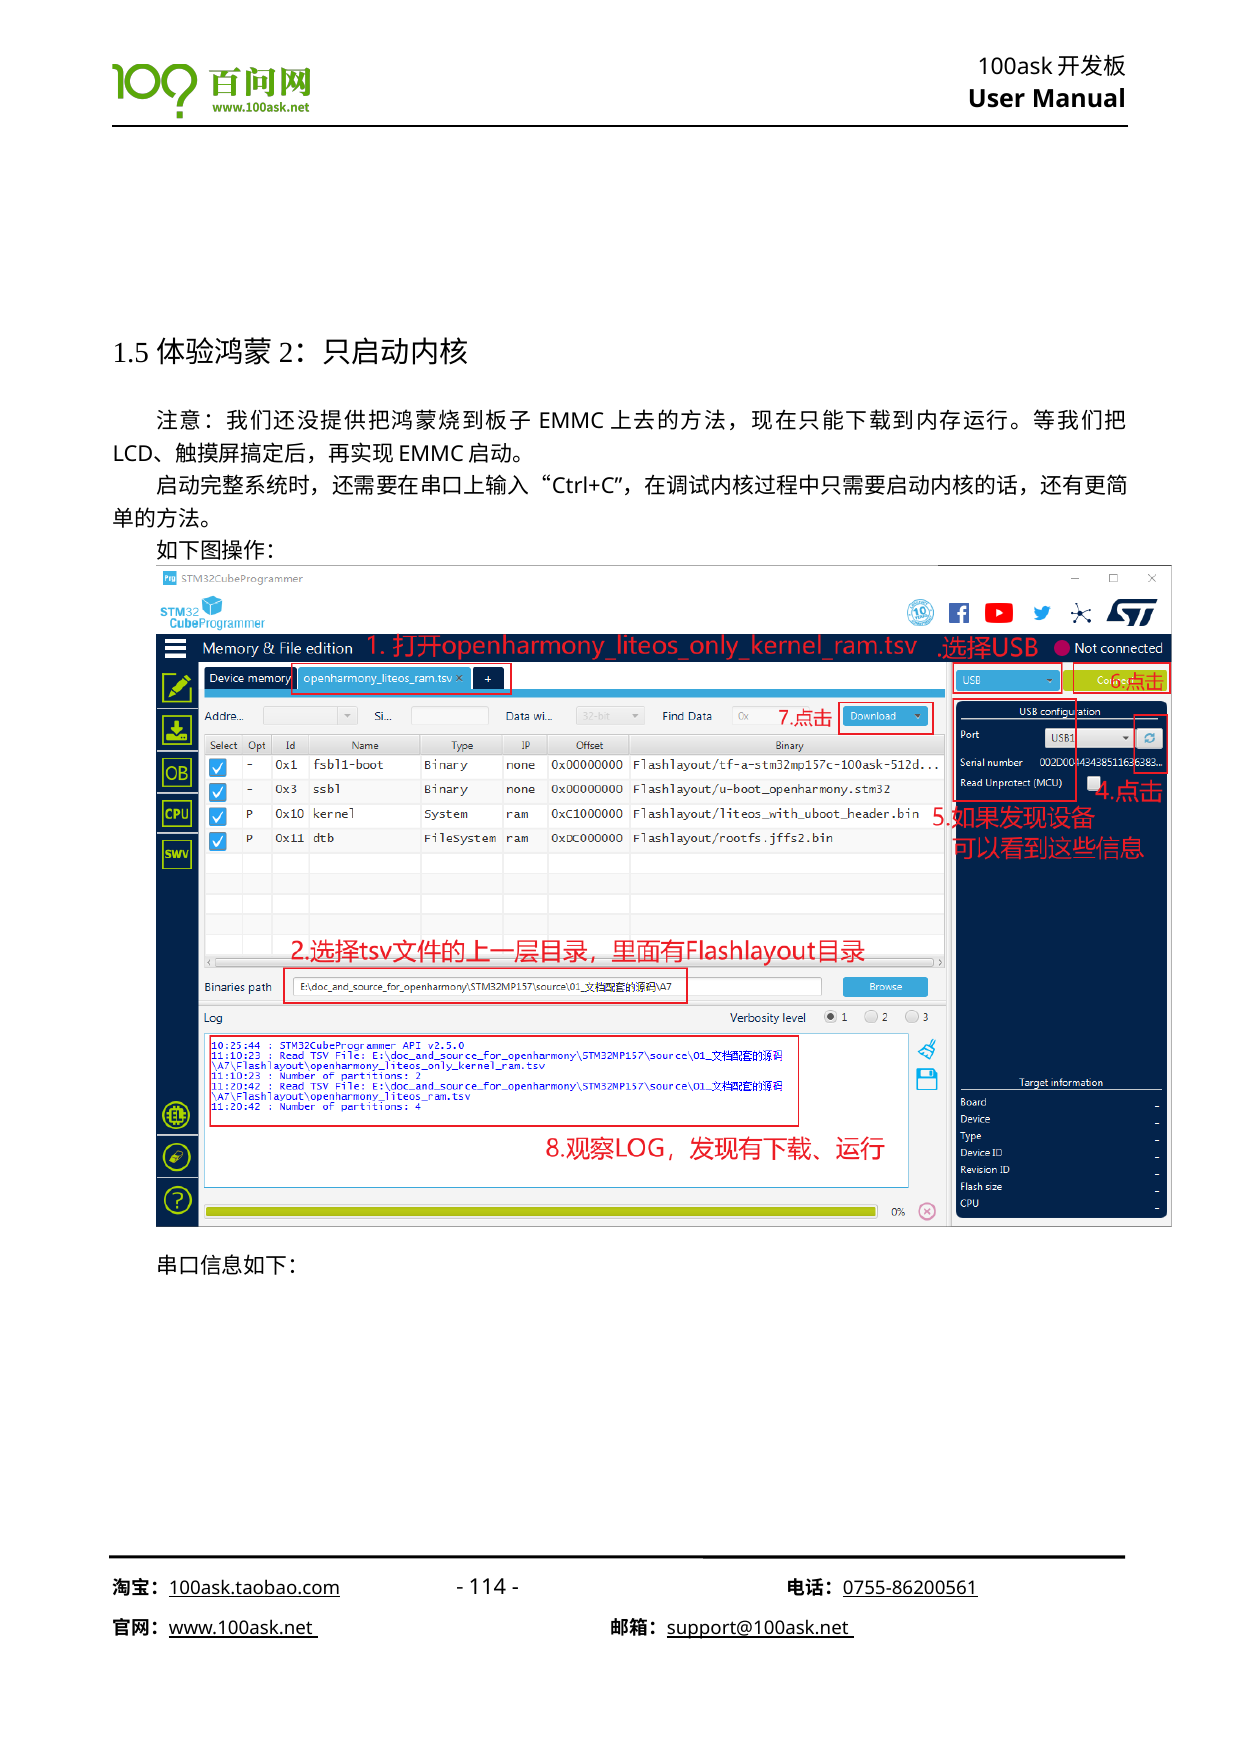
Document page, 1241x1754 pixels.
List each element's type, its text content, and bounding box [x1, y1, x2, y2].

text 启动完整系统时，还需要在串口上输入“Ctrl+C”，在调试内核过程中只需要启动内核的话，还有更简单的方法。 [112, 468, 1128, 533]
text 如下图操作： [112, 533, 1128, 565]
picture [112, 64, 310, 124]
text 注意：我们还没提供把鸿蒙烧到板子EMMC上去的方法，现在只能下载到内存运行。等我们把LCD、触摸屏搞定后，再实现EMMC启动。 [112, 403, 1128, 468]
picture [156, 565, 1172, 1227]
subtitle 1.5 体验鸿蒙2：只启动内核 [112, 317, 1128, 382]
text 串口信息如下： [112, 1248, 1128, 1280]
